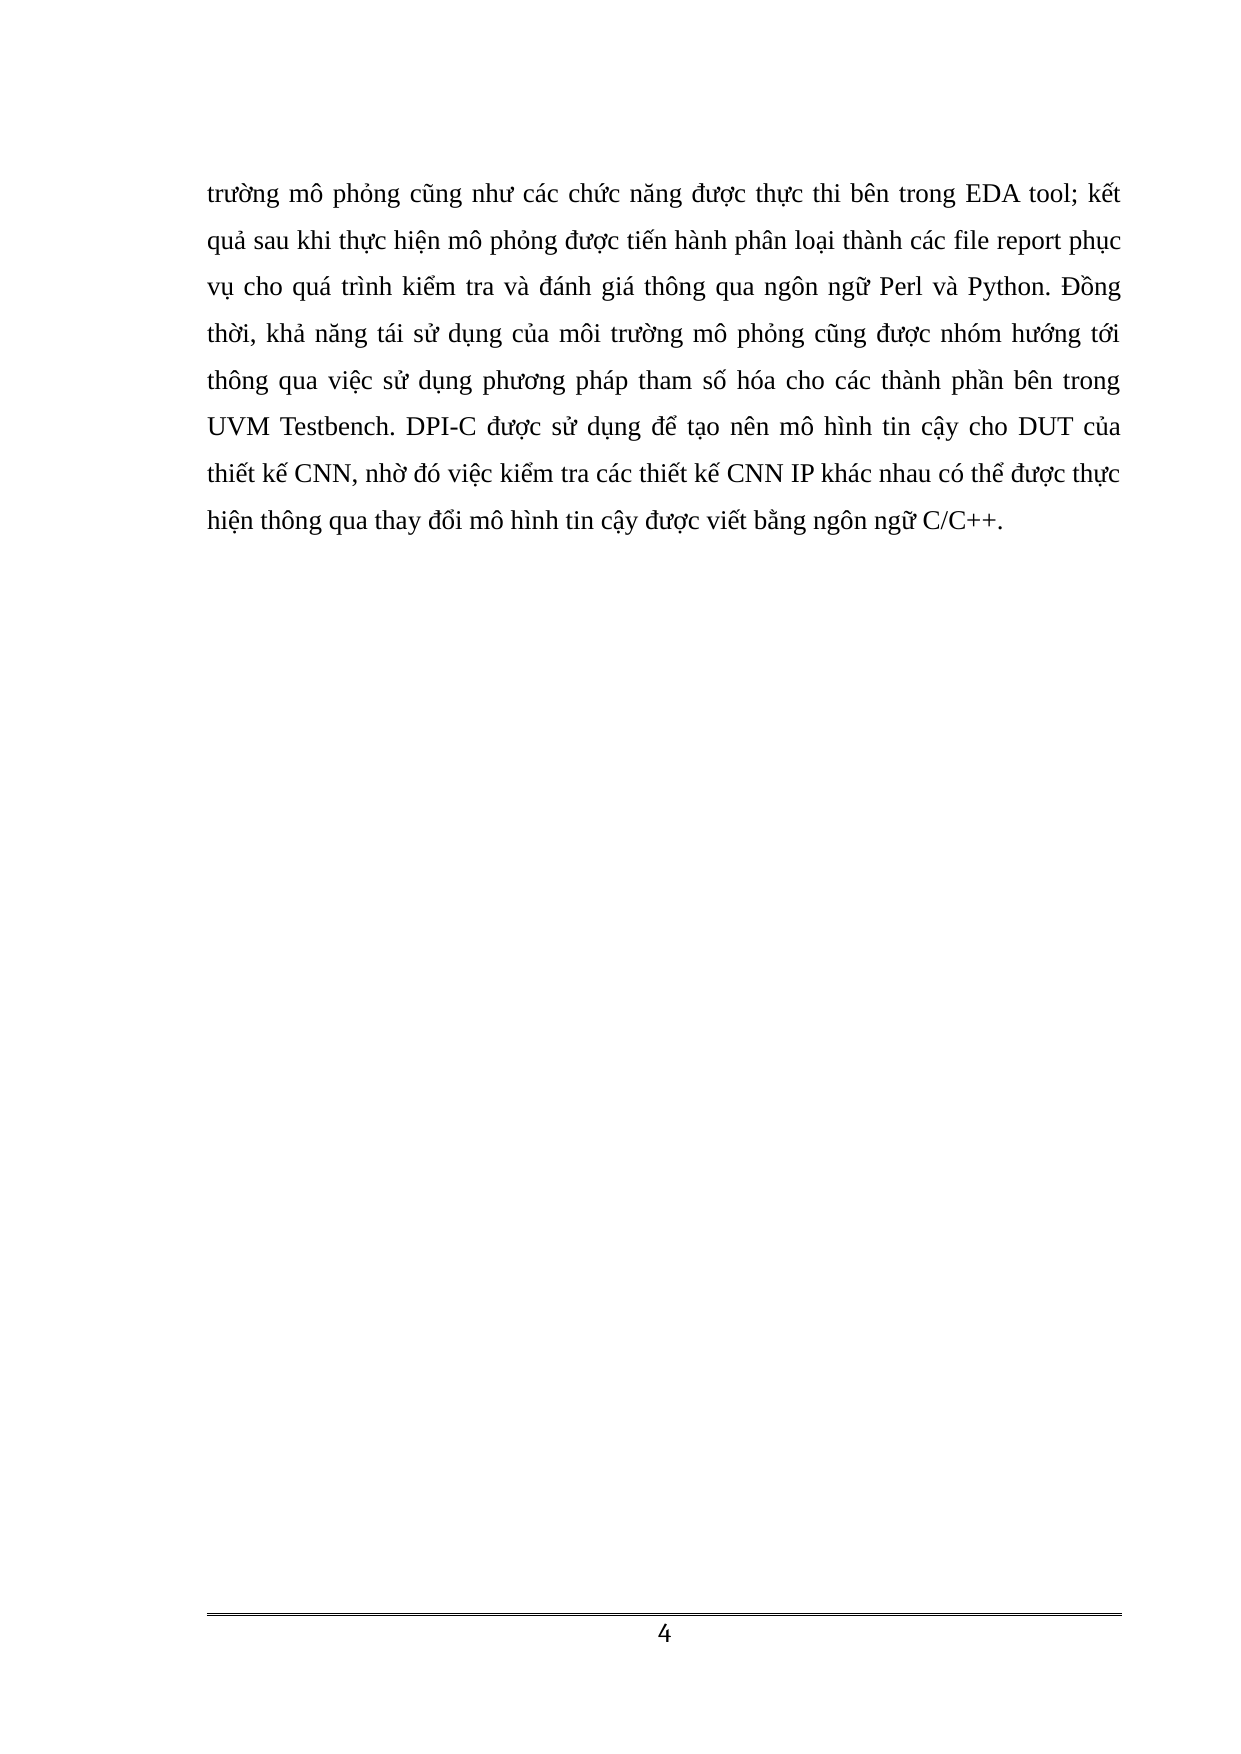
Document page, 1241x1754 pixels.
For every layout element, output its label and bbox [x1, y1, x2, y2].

text [207, 177, 1122, 535]
